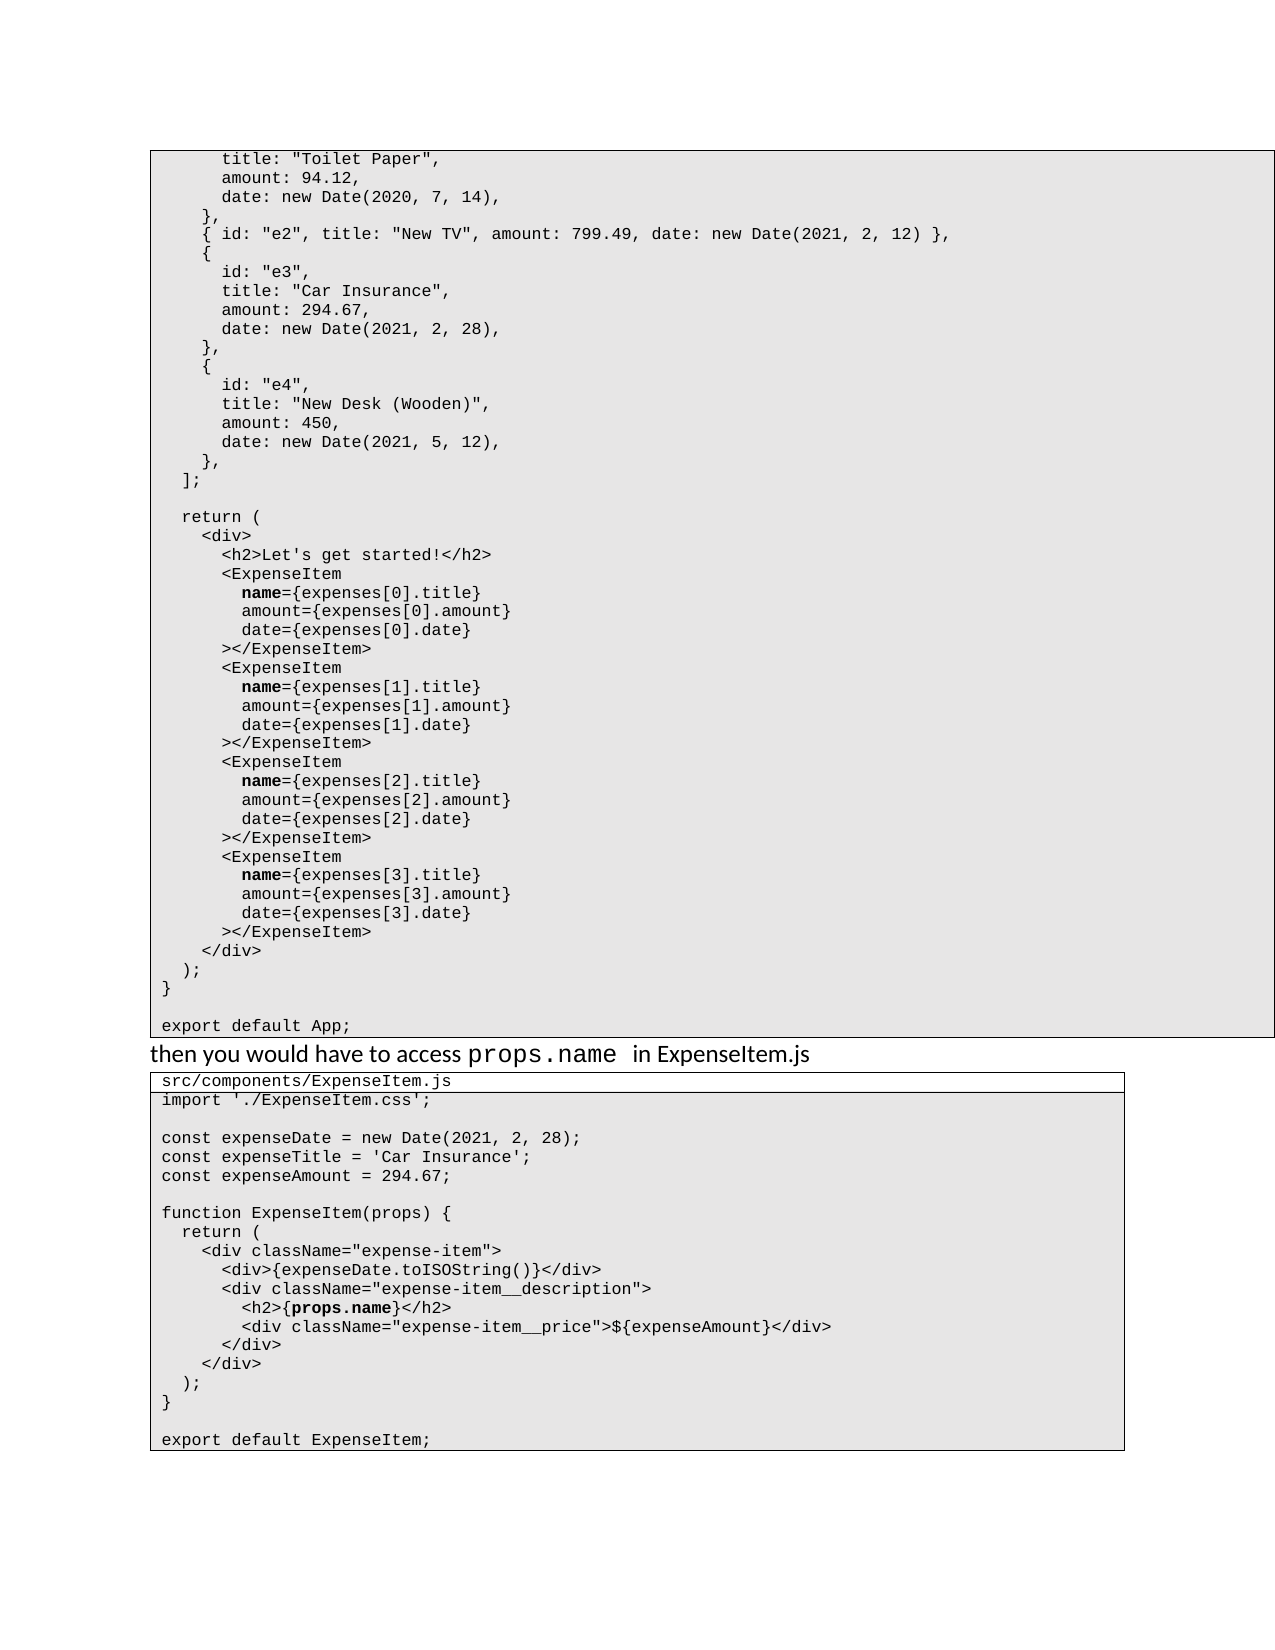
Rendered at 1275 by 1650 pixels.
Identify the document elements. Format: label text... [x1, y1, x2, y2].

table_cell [151, 151, 1274, 1037]
table_cell import './ExpenseItem.css'; const expenseDate = new Date(2021, 2, 28); const expenseTitle = 'Car Insurance'; const expenseAmount = 294.67; function ExpenseItem(props) { return ( <div className="expense-item"> <div>{expenseDate.toISOString()}</div> <div className="expense-item__description"> <h2>{props.name}</h2> <div className="expense-item__price">${expenseAmount}</div> </div> </div> ); } export default ExpenseItem; [151, 1093, 1124, 1450]
text then you would have to access props.name in ExpenseItem.js [150, 1038, 1125, 1069]
table_header src/components/ExpenseItem.js [151, 1073, 1124, 1091]
